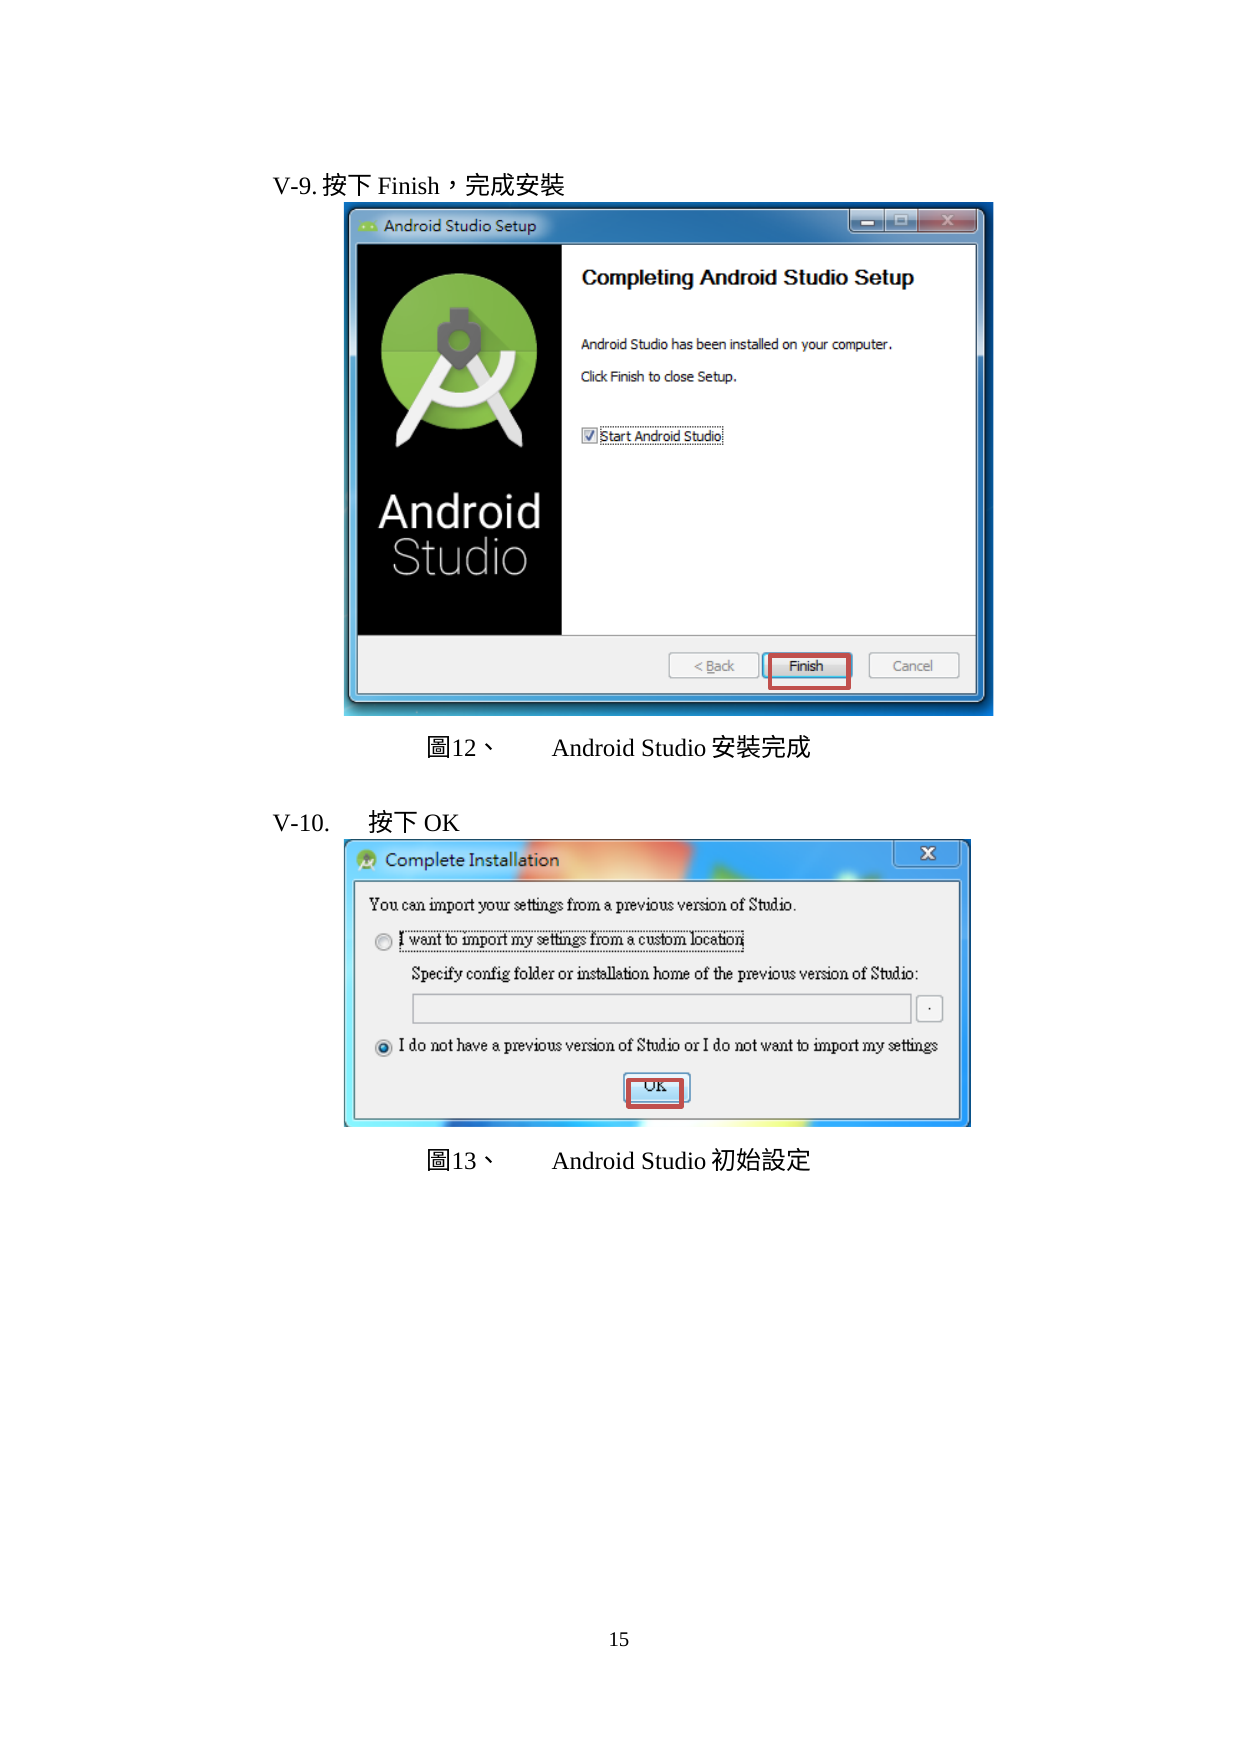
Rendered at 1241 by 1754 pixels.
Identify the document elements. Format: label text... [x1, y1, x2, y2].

list 按下OK [272, 802, 1069, 839]
text Android Studio安裝完成 [194, 727, 1044, 764]
picture [343, 839, 971, 1127]
picture [343, 202, 994, 716]
text Android Studio初始設定 [194, 1139, 1044, 1177]
list 按下Finish，完成安裝 [272, 164, 1069, 202]
